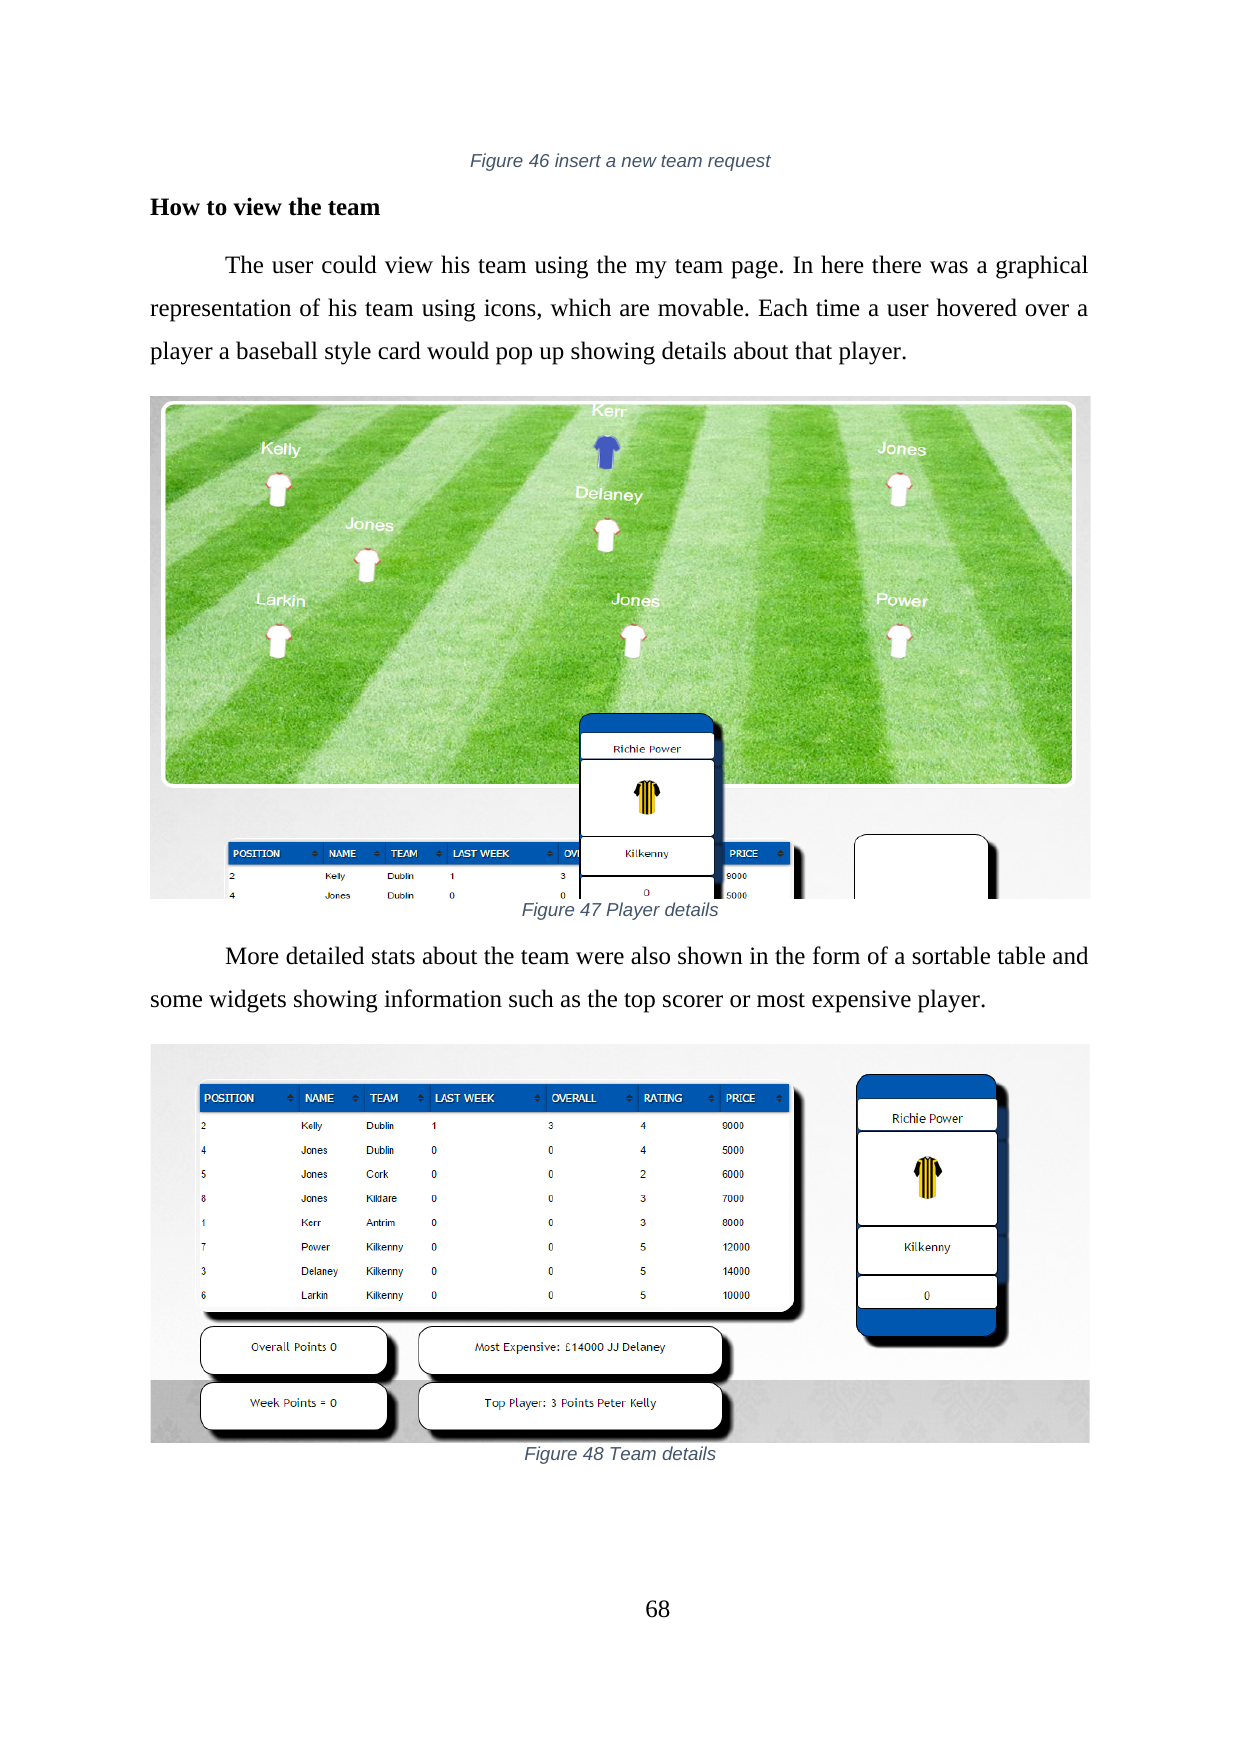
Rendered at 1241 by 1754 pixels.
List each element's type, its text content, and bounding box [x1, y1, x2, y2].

subtitle How to view the team [150, 192, 1090, 221]
text The user could view his team using the my team page. In here there was a graphical representation of his team using icons, which are movable. Each time a user hovered over a player a baseball style card would pop up showing details about that player. [150, 250, 1090, 365]
text More detailed stats about the team were also shown in the form of a sortable table and some widgets showing information such as the top scorer or most expensive player. [150, 941, 1090, 1013]
picture [150, 396, 1091, 899]
picture [150, 1044, 1090, 1443]
